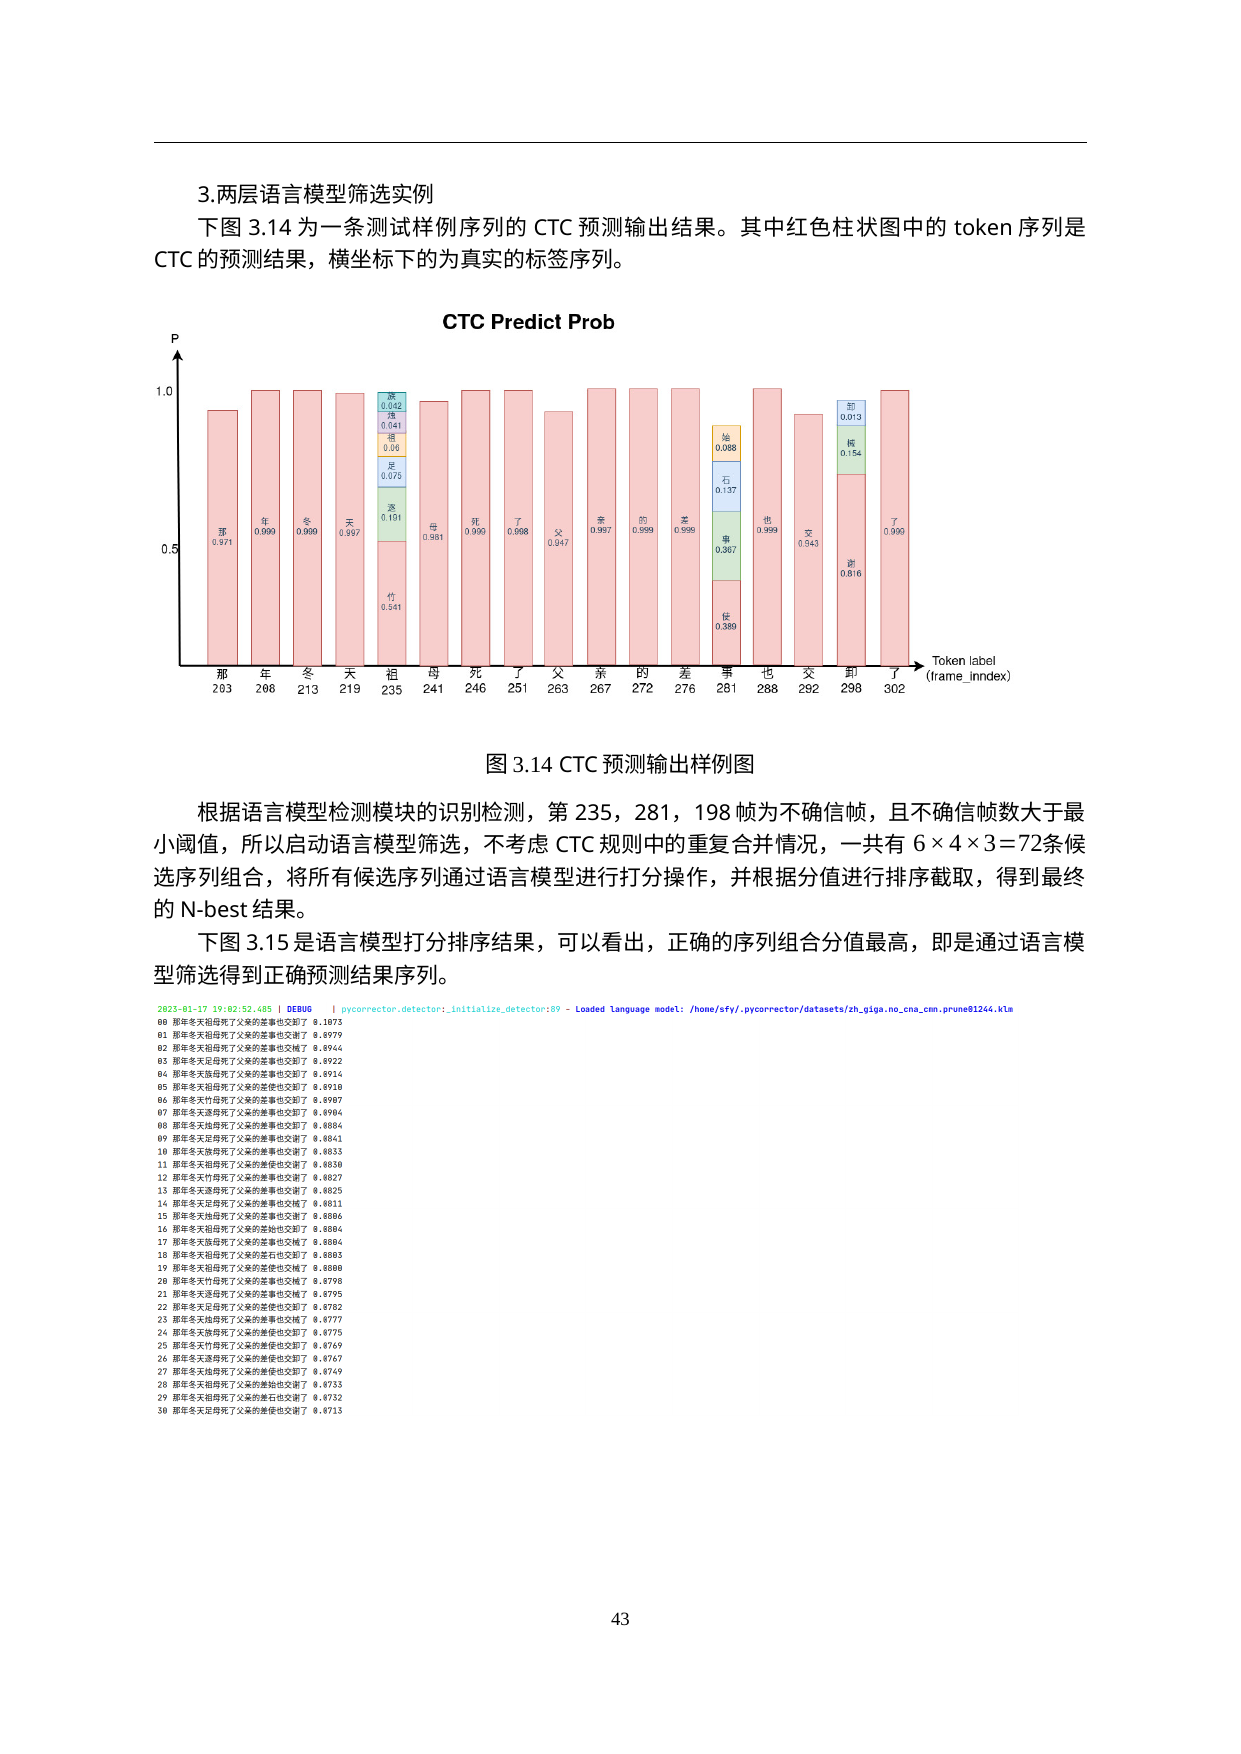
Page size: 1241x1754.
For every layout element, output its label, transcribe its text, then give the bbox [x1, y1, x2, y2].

text 下图3.14为一条测试样例序列的CTC预测输出结果。其中红色柱状图中的token序列是CTC的预测结果，横坐标下的为真实的标签序列。 [153, 210, 1087, 275]
picture [153, 1002, 1019, 1416]
picture [153, 310, 1019, 706]
text 下图3.15是语言模型打分排序结果，可以看出，正确的序列组合分值最高，即是通过语言模型筛选得到正确预测结果序列。 [153, 925, 1087, 990]
text 3.两层语言模型筛选实例 [153, 177, 1087, 210]
text 根据语言模型检测模块的识别检测，第235，281，198帧为不确信帧，且不确信帧数大于最小阈值，所以启动语言模型筛选，不考虑CTC规则中的重复合并情况，一共有 条候选序列组合，将所有候选序列通过语言模型进行打分操作，并根据分值进行排序截取，得到最终的N-best结果。 [153, 795, 1087, 925]
